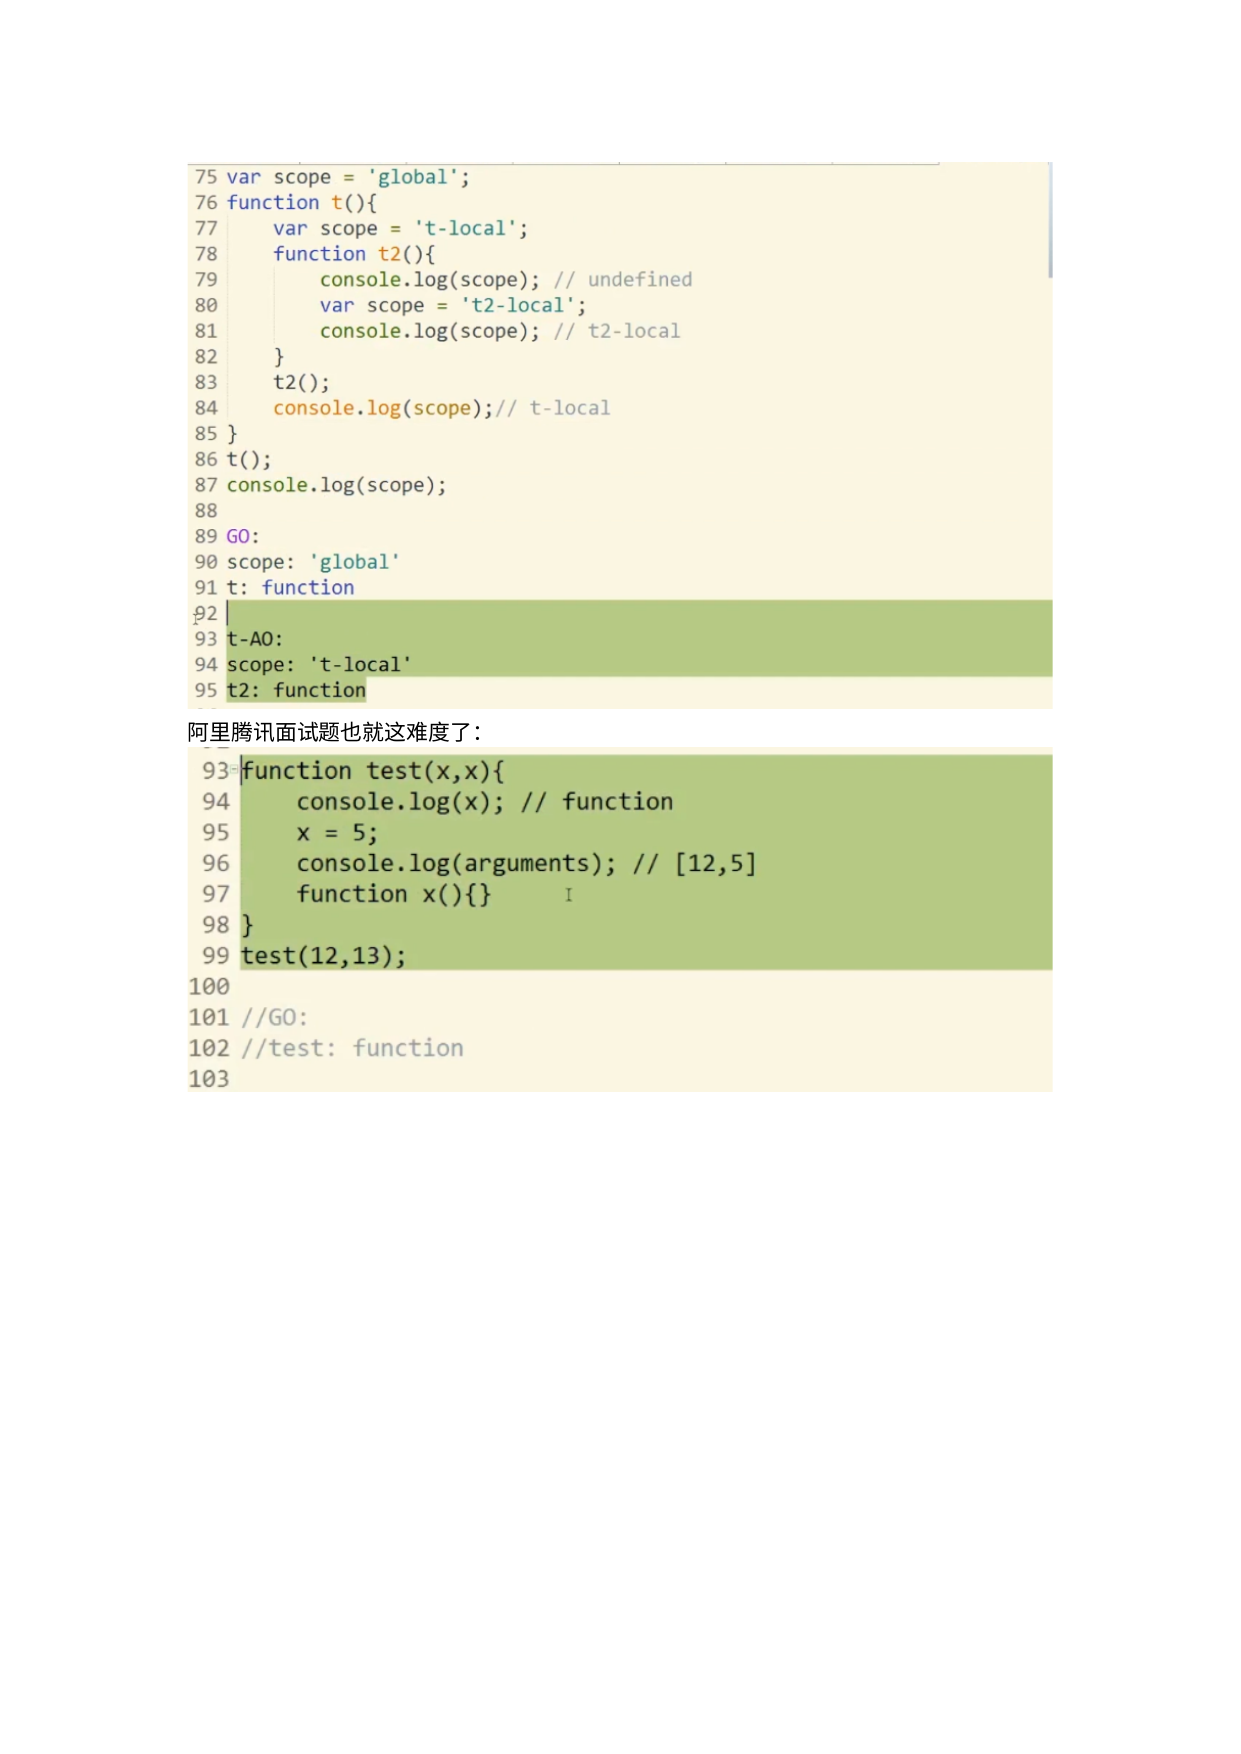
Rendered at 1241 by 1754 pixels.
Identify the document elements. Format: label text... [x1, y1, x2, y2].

picture [187, 162, 1053, 709]
text 阿里腾讯面试题也就这难度了： [187, 714, 1053, 747]
picture [187, 747, 1053, 1092]
